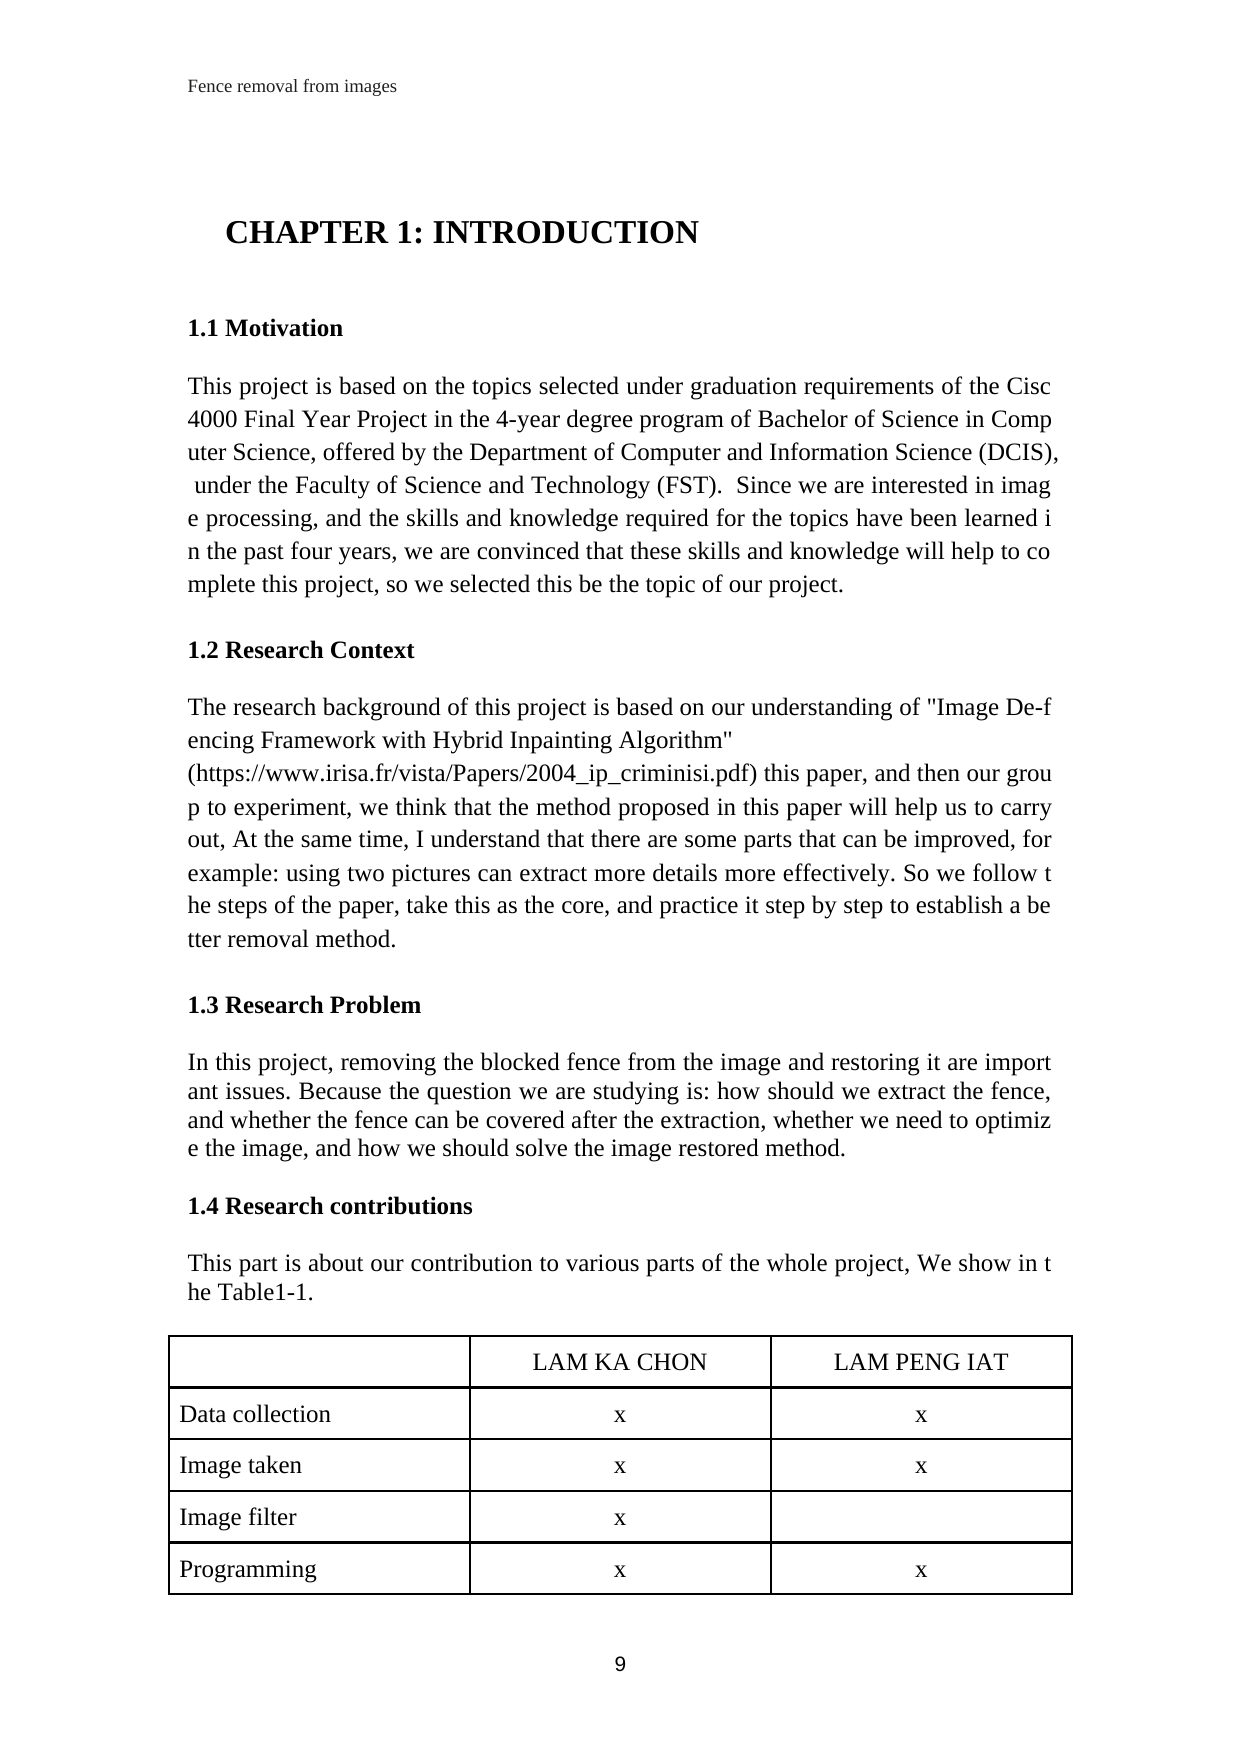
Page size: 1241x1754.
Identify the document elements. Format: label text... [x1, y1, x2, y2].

text The research background of this project is based on our understanding of "Image De-fencing Framework with Hybrid Inpainting Algorithm" [187, 692, 1053, 754]
table_cell Image taken [170, 1440, 469, 1490]
text CHAPTER 1: INTRODUCTION [225, 212, 1053, 251]
text 1.4 Research contributions [187, 1191, 1053, 1220]
text 1.3 Research Problem [187, 990, 1053, 1018]
text This part is about our contribution to various parts of the whole project, We show in the Table1-1. [187, 1248, 1053, 1306]
table_cell x [772, 1440, 1071, 1490]
text (https://www.irisa.fr/vista/Papers/2004_ip_criminisi.pdf) this paper, and then our group to experiment, we think that the method proposed in this paper will help us to carry out, At the same time, I understand that there are some parts that can be improved, for example: using two pictures can extract more details more effectively. So we follow the steps of the paper, take this as the core, and practice it step by step to establish a better removal method. [187, 758, 1053, 952]
table_cell x [772, 1544, 1071, 1593]
table_cell Programming [170, 1544, 469, 1593]
text In this project, removing the blocked fence from the image and restoring it are important issues. Because the question we are studying is: how should we extract the fence, and whether the fence can be covered after the extraction, whether we need to optimize the image, and how we should solve the image restored method. [187, 1047, 1053, 1162]
table_cell [772, 1492, 1071, 1541]
table_cell x [471, 1389, 770, 1438]
table_cell x [772, 1389, 1071, 1438]
table_cell x [471, 1440, 770, 1490]
table_header LAM PENG IAT [772, 1337, 1071, 1386]
table_cell Data collection [170, 1389, 469, 1438]
table_header [170, 1337, 469, 1386]
text 1.1 Motivation [187, 313, 1053, 342]
text This project is based on the topics selected under graduation requirements of the Cisc4000 Final Year Project in the 4-year degree program of Bachelor of Science in Computer Science, offered by the Department of Computer and Information Science (DCIS), under the Faculty of Science and Technology (FST). Since we are interested in image processing, and the skills and knowledge required for the topics have been learned in the past four years, we are convinced that these skills and knowledge will help to complete this project, so we selected this be the topic of our project. [187, 371, 1053, 598]
table_cell Image filter [170, 1492, 469, 1541]
table_cell x [471, 1492, 770, 1541]
table_cell x [471, 1544, 770, 1593]
table_header LAM KA CHON [471, 1337, 770, 1386]
text 1.2 Research Context [187, 635, 1053, 664]
